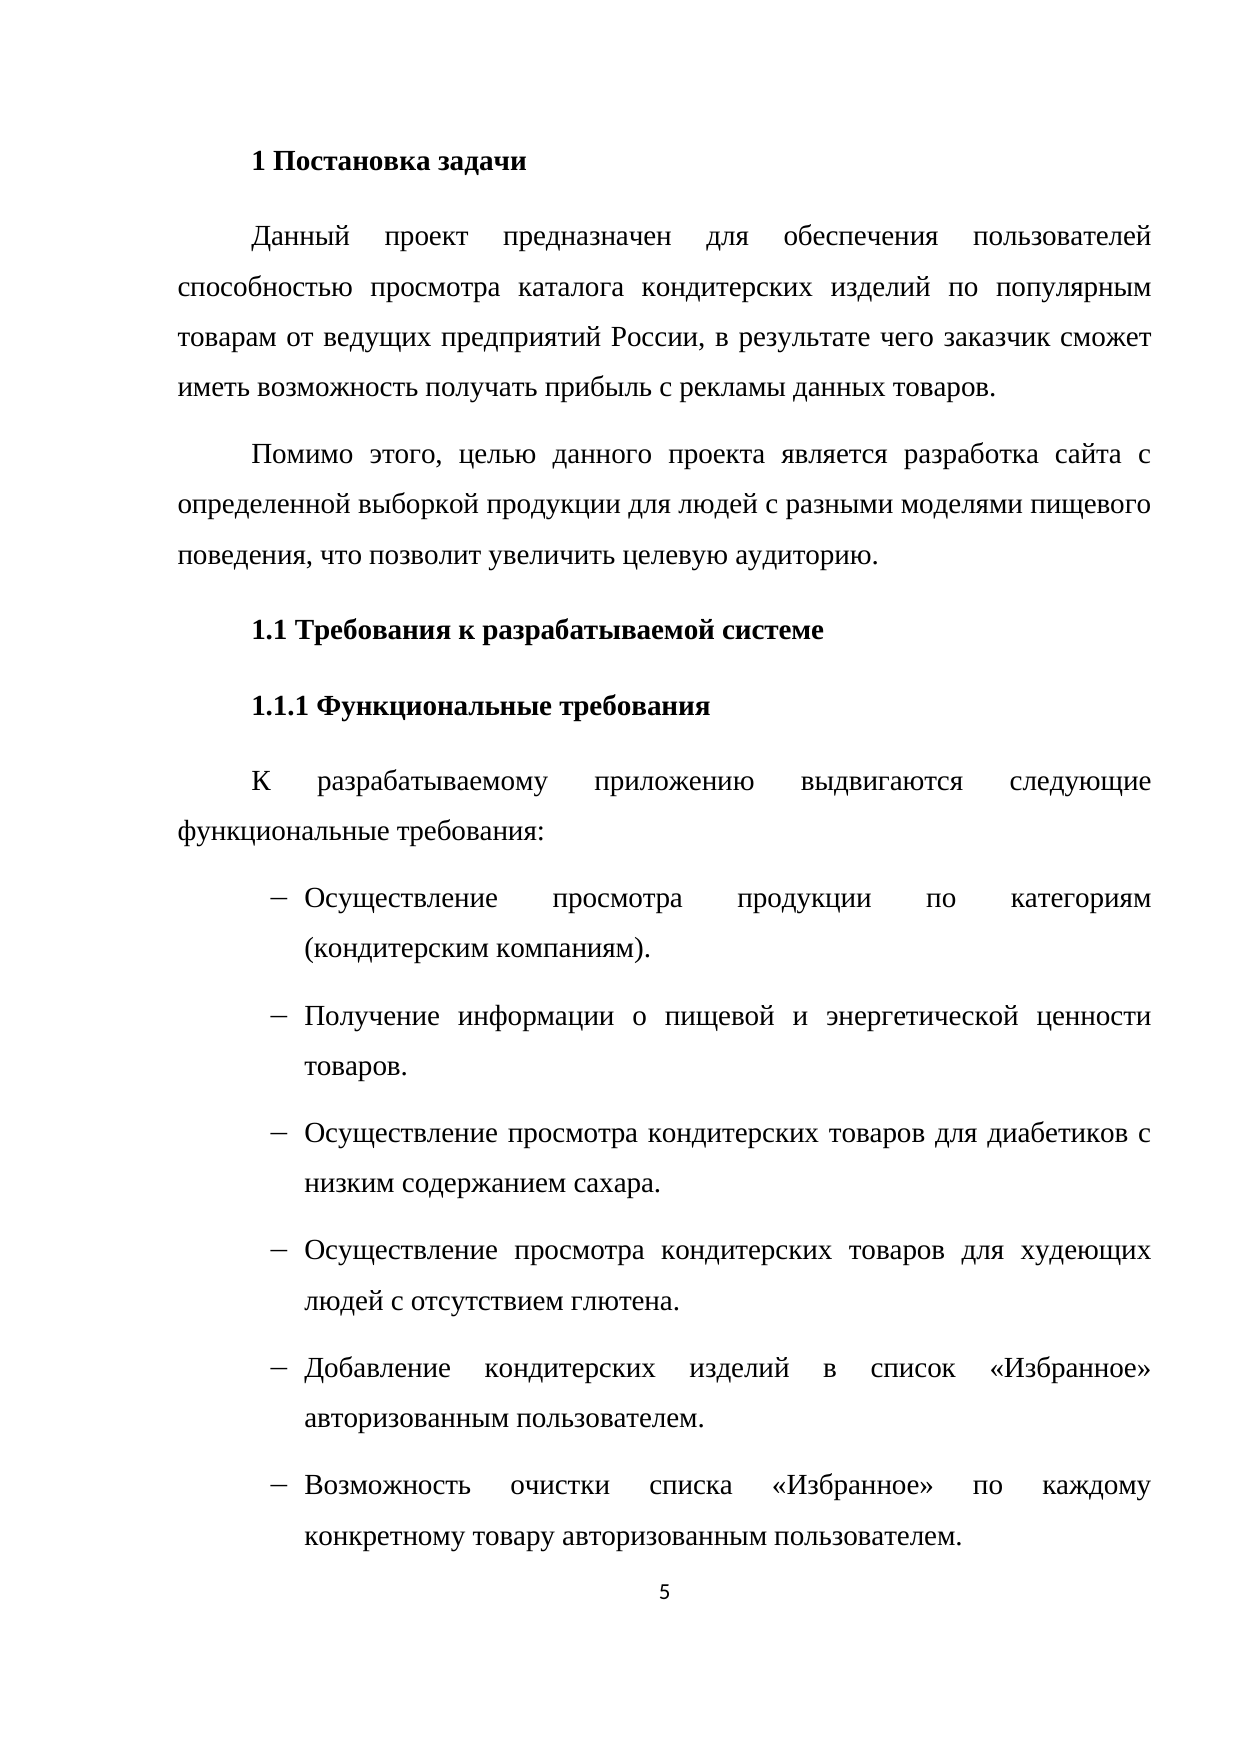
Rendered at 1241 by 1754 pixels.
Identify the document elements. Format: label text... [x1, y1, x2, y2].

list Постановка задачи [251, 143, 1152, 177]
text Данный проект предназначен для обеспечения пользователей способностью просмотра каталога кондитерских изделий по популярным товарам от ведущих предприятий России, в результате чего заказчик сможет иметь возможность получать прибыль с рекламы данных товаров. [177, 218, 1152, 403]
text Осуществление просмотра кондитерских товаров для худеющих людей с отсутствием глютена. [267, 1232, 1152, 1316]
text Добавление кондитерских изделий в список «Избранное» авторизованным пользователем. [267, 1350, 1152, 1434]
text Требования к разрабатываемой системе [177, 612, 1152, 646]
text Получение информации о пищевой и энергетической ценности товаров. [267, 998, 1152, 1082]
text Возможность очистки списка «Избранное» по каждому конкретному товару авторизованным пользователем. [267, 1467, 1152, 1551]
text Помимо этого, целью данного проекта является разработка сайта с определенной выборкой продукции для людей с разными моделями пищевого поведения, что позволит увеличить целевую аудиторию. [177, 436, 1152, 571]
text К разрабатываемому приложению выдвигаются следующие функциональные требования: [177, 763, 1152, 847]
text Функциональные требования [177, 688, 1152, 721]
text Осуществление просмотра кондитерских товаров для диабетиков с низким содержанием сахара. [267, 1115, 1152, 1199]
text Осуществление просмотра продукции по категориям (кондитерским компаниям). [267, 880, 1152, 964]
